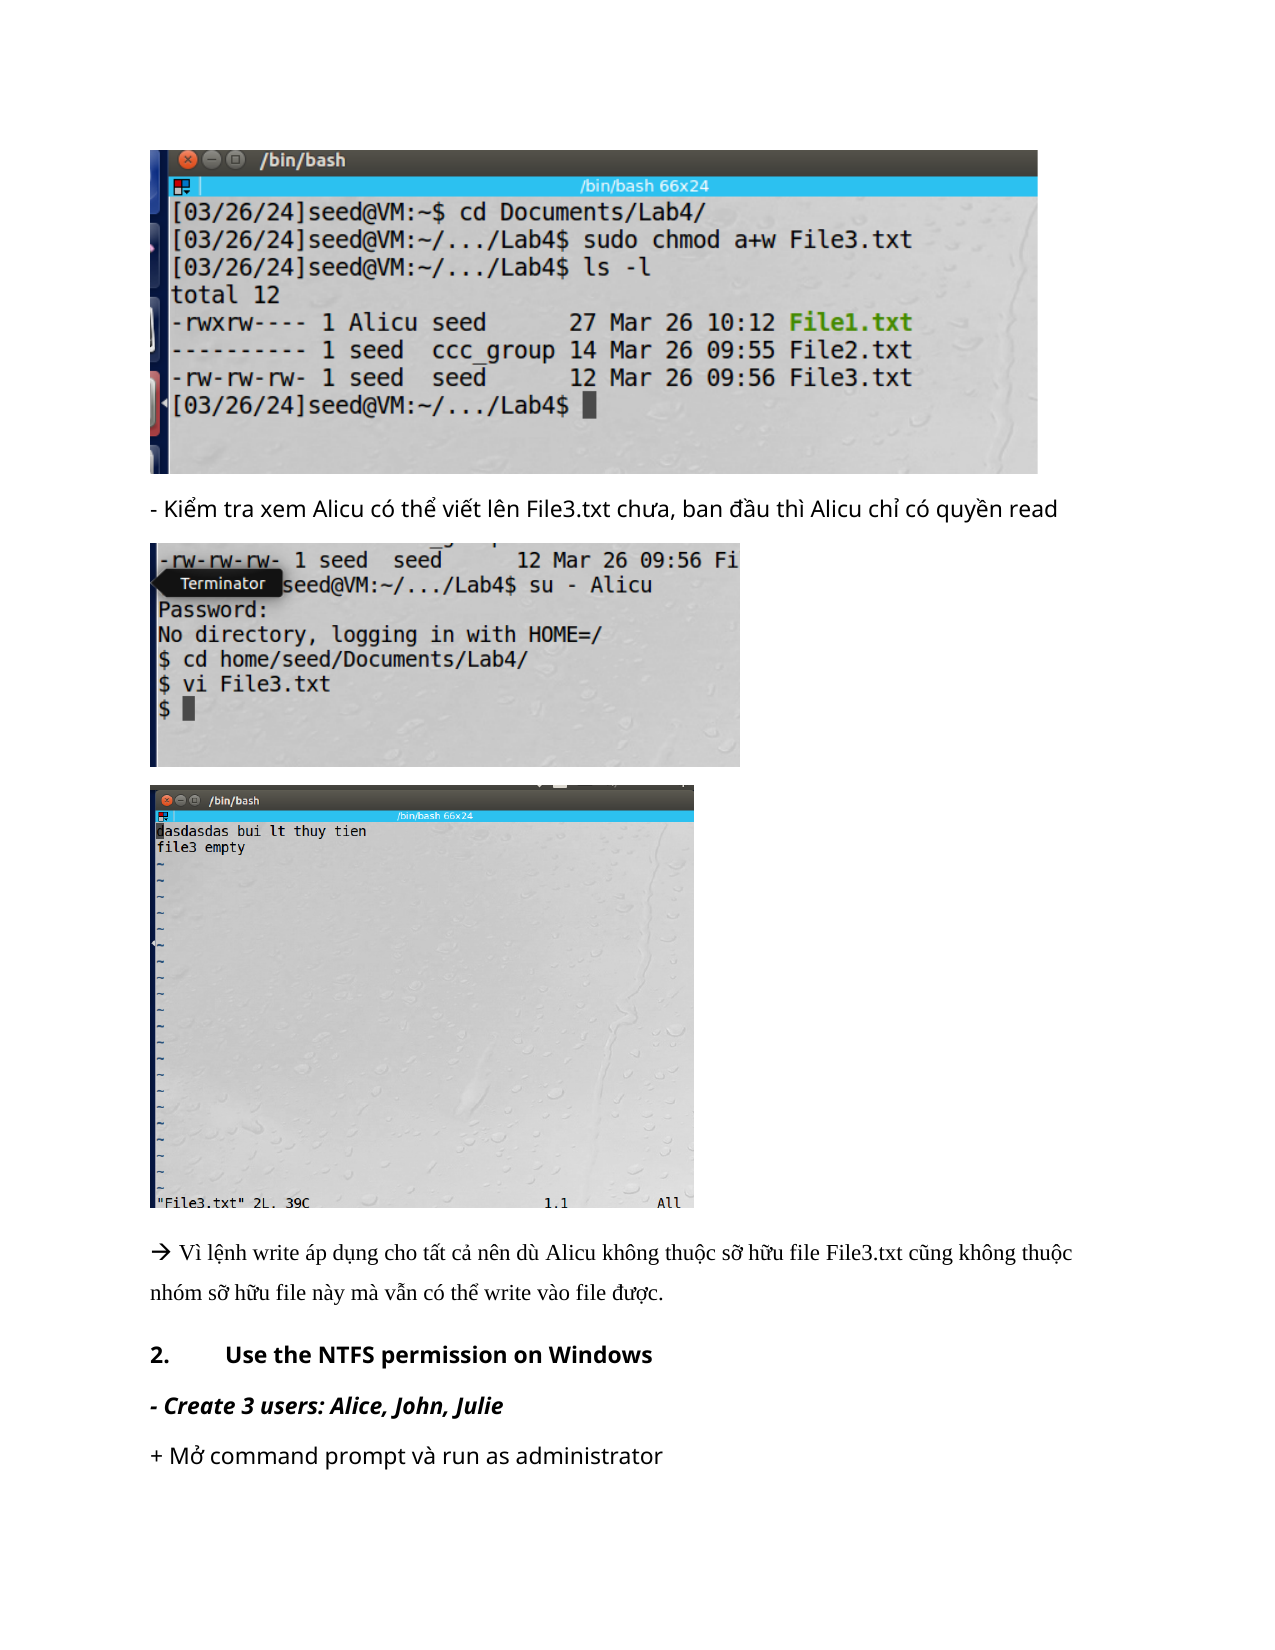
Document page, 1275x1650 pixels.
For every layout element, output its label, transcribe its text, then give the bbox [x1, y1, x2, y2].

text Vì lệnh write áp dụng cho tất cả nên dù Alicu không thuộc sỡ hữu file File3.txt cũng không thuộc nhóm sỡ hữu file này mà vẫn có thể write vào file được. [150, 1239, 1125, 1305]
picture [150, 150, 1038, 474]
picture [150, 543, 740, 767]
text + Mở command prompt và run as administrator [150, 1440, 1125, 1471]
text - Kiểm tra xem Alicu có thể viết lên File3.txt chưa, ban đầu thì Alicu chỉ có quyền read [150, 493, 1125, 524]
text - Create 3 users: Alice, John, Julie [150, 1389, 1125, 1421]
text 2. Use the NTFS permission on Windows [150, 1339, 1125, 1370]
picture [150, 785, 694, 1208]
